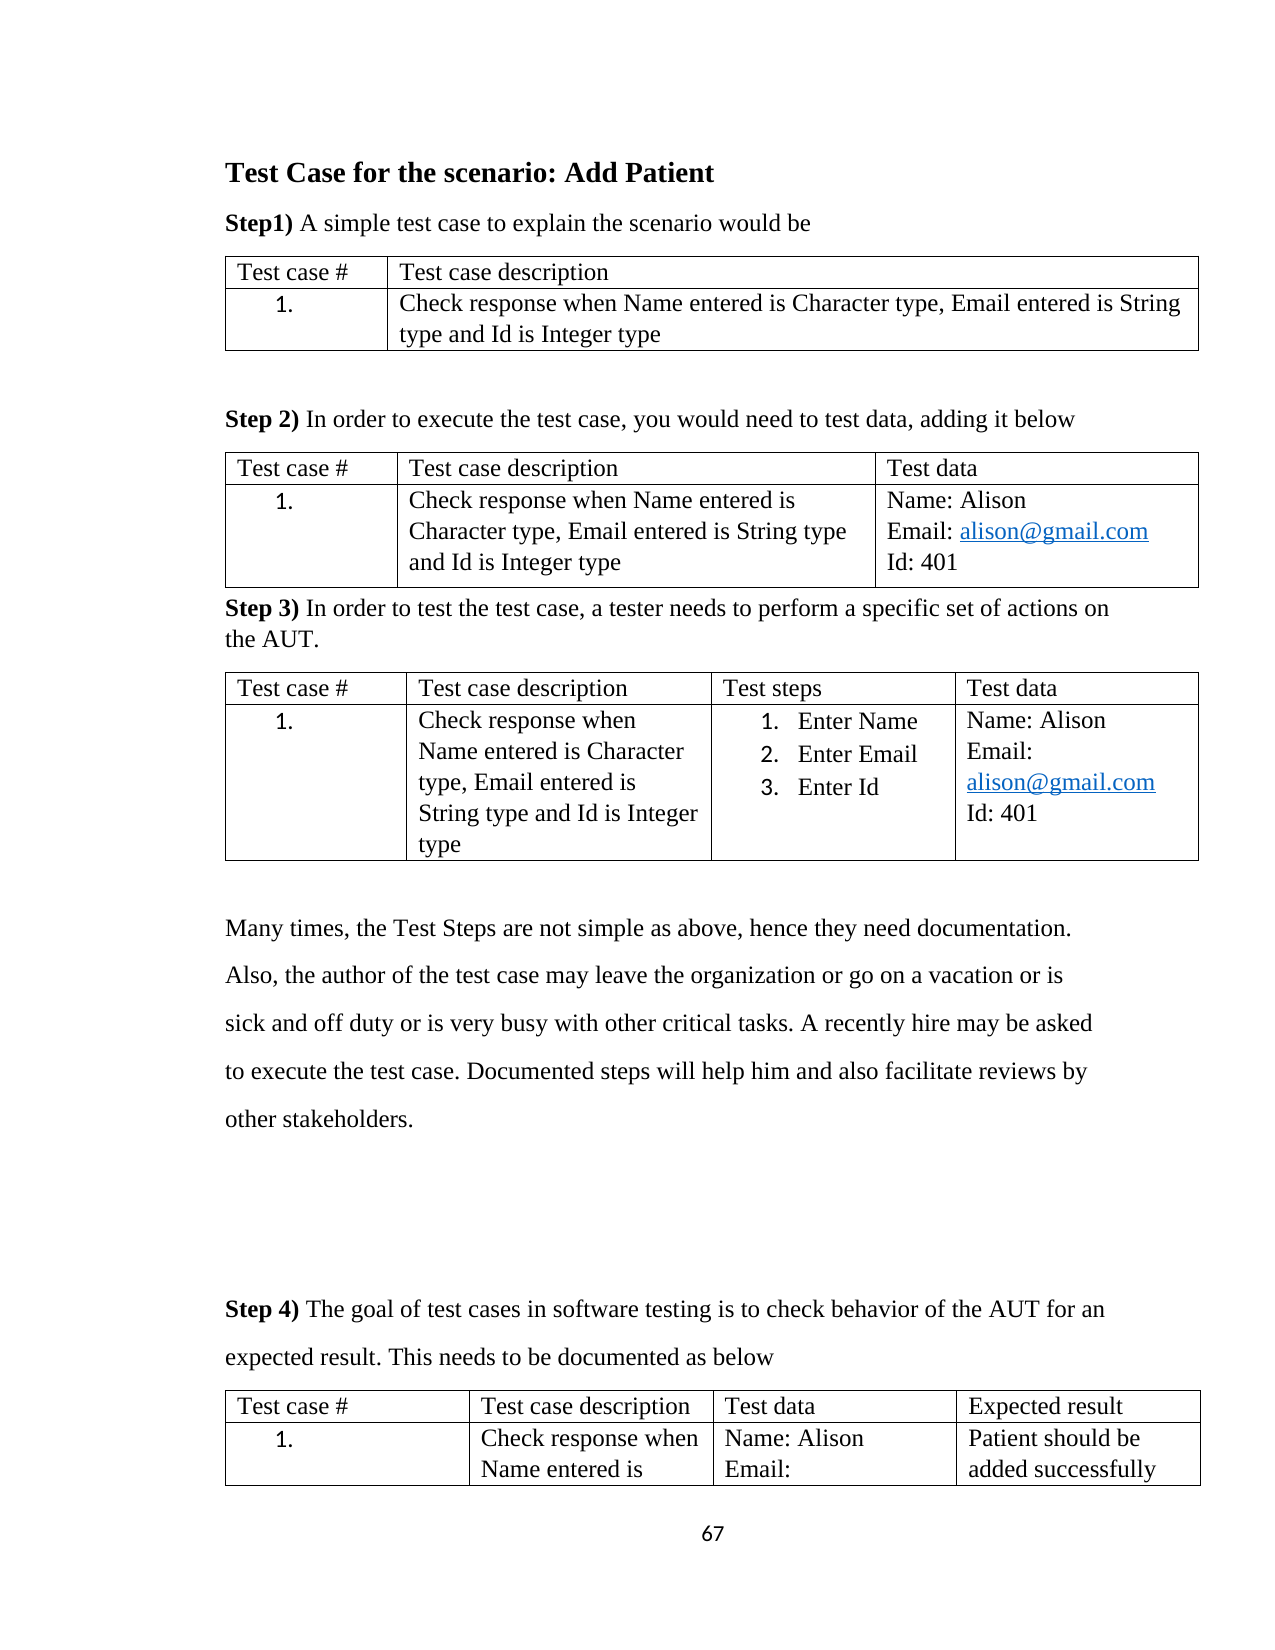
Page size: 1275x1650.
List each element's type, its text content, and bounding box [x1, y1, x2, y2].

table_header Expected result [957, 1391, 1200, 1422]
text sick and off duty or is very busy with other critical tasks. A recently hire may be asked [225, 1008, 1125, 1037]
text Step1) A simple test case to explain the scenario would be [225, 208, 1125, 237]
table_header Test case # [226, 257, 387, 287]
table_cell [470, 1423, 713, 1485]
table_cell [714, 1423, 956, 1485]
text Step 2) In order to execute the test case, you would need to test data, adding it below [225, 404, 1125, 433]
text Step 4) The goal of test cases in software testing is to check behavior of the AUT for an [225, 1294, 1125, 1323]
table_header Test case # [226, 1391, 469, 1422]
text Step 3) In order to test the test case, a tester needs to perform a specific set of actions on the AUT. [225, 593, 1125, 653]
table_cell Enter Name Enter Email Enter Id [712, 705, 955, 860]
table_cell [226, 1423, 469, 1485]
table_header Test case # [226, 673, 406, 704]
table_header Test data [956, 673, 1198, 704]
text Many times, the Test Steps are not simple as above, hence they need documentation. [225, 913, 1125, 942]
table_cell Check response when Name entered is Character type, Email entered is String type and Id is Integer type [388, 289, 1198, 350]
table_header Test case description [388, 257, 1198, 287]
text to execute the test case. Documented steps will help him and also facilitate reviews by [225, 1056, 1125, 1085]
table_cell Check response when Name entered is Character type, Email entered is String type and Id is Integer type [398, 485, 875, 587]
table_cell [957, 1423, 1200, 1485]
table_header Test case # [226, 453, 397, 484]
table_cell [226, 289, 387, 350]
table_header Test data [876, 453, 1198, 484]
table_header Test case description [398, 453, 875, 484]
table_header Test case description [407, 673, 711, 704]
table_header Test case description [470, 1391, 713, 1422]
table_cell [226, 485, 397, 587]
text Also, the author of the test case may leave the organization or go on a vacation or is [225, 961, 1125, 989]
table_cell Name: Alison Email: alison@gmail.com Id: 401 [876, 485, 1198, 587]
table_cell [226, 705, 406, 860]
table_header Test steps [712, 673, 955, 704]
table_header Test data [714, 1391, 956, 1422]
text Test Case for the scenario: Add Patient [225, 155, 1125, 189]
table_cell Name: Alison Email: alison@gmail.com Id: 401 [956, 705, 1198, 860]
table_cell Check response when Name entered is Character type, Email entered is String type and Id is Integer type [407, 705, 711, 860]
text other stakeholders. [225, 1104, 1125, 1132]
text expected result. This needs to be documented as below [225, 1342, 1125, 1371]
